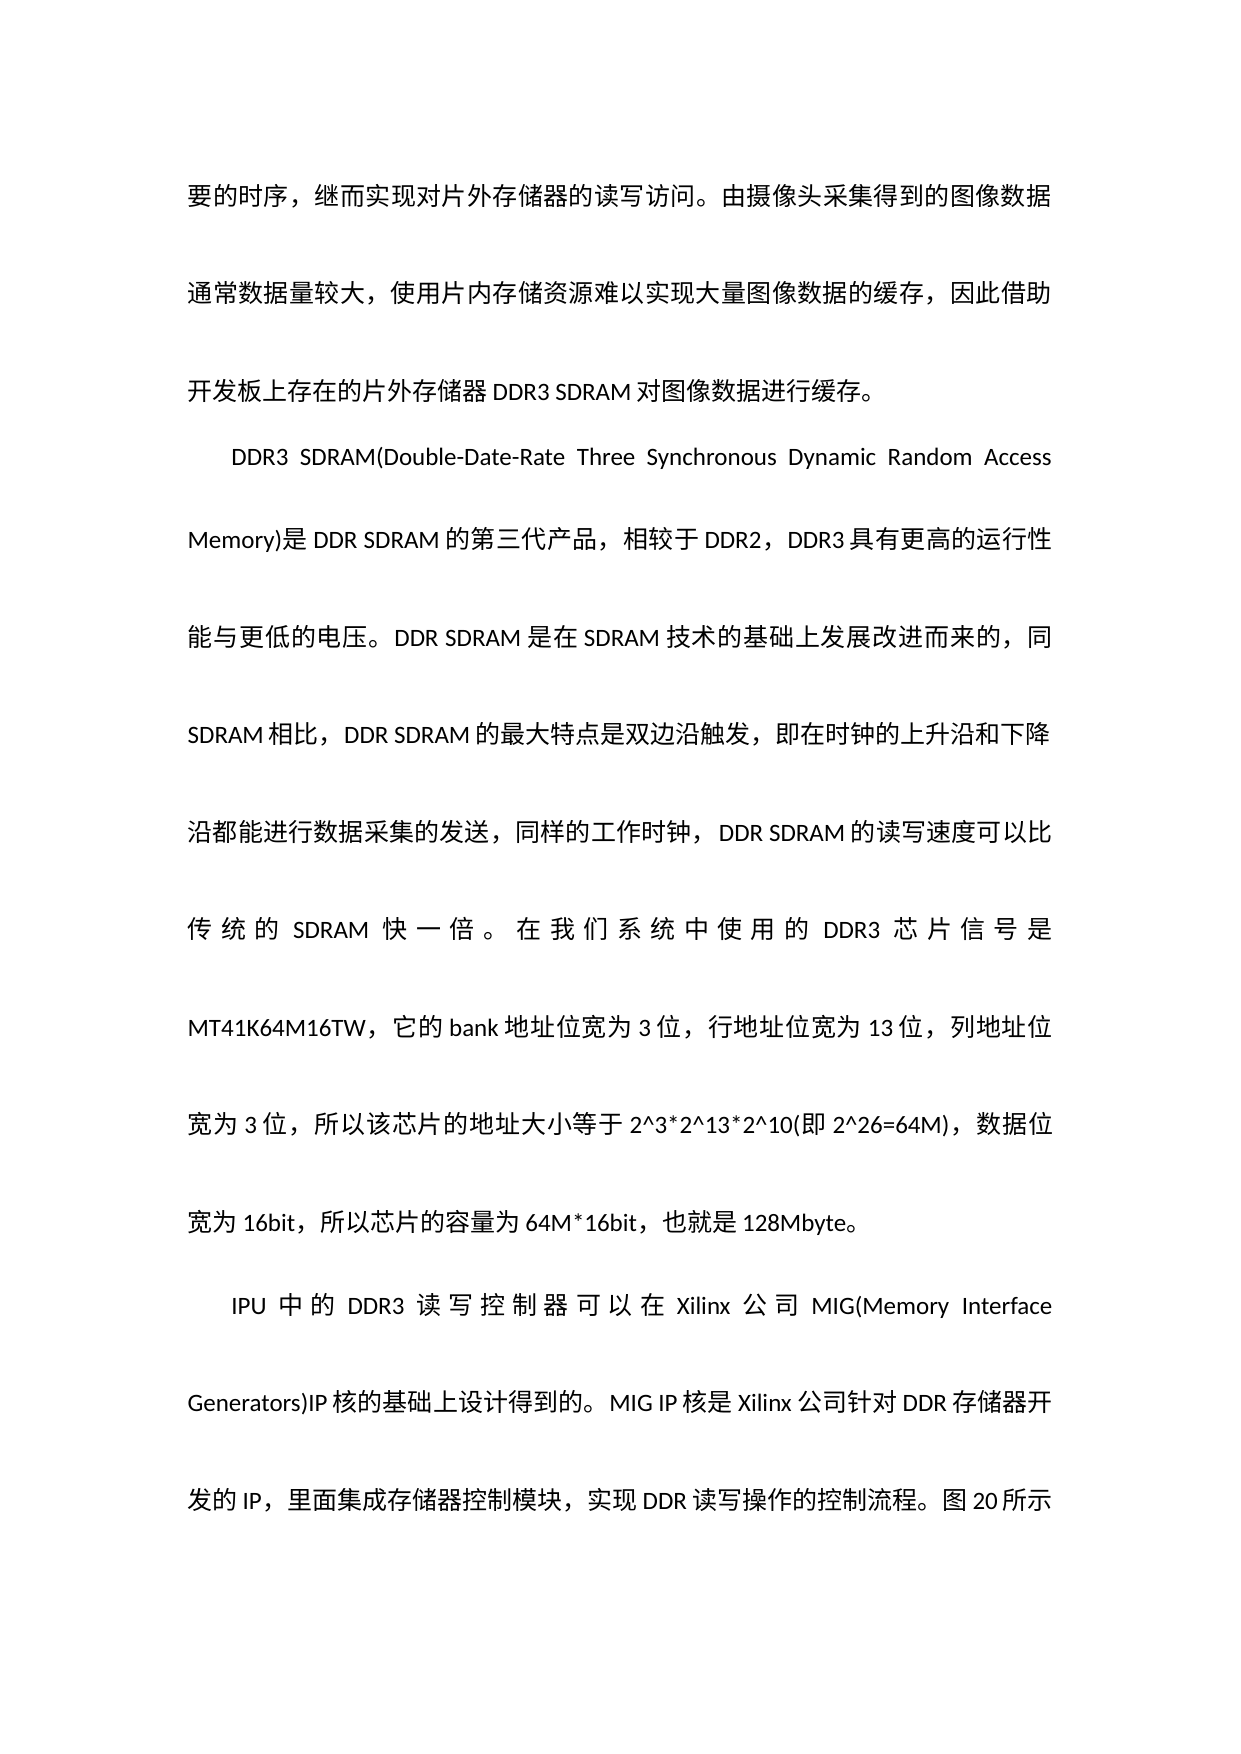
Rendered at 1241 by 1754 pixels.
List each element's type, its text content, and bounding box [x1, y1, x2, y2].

text DDR3 SDRAM(Double-Date-Rate Three Synchronous Dynamic Random Access Memory)是DDR SDRAM的第三代产品，相较于DDR2，DDR3具有更高的运行性能与更低的电压。DDR SDRAM是在SDRAM技术的基础上发展改进而来的，同SDRAM相比，DDR SDRAM的最大特点是双边沿触发，即在时钟的上升沿和下降沿都能进行数据采集的发送，同样的工作时钟，DDR SDRAM的读写速度可以比传统的SDRAM快一倍。在我们系统中使用的DDR3芯片信号是MT41K64M16TW，它的bank地址位宽为3位，行地址位宽为13位，列地址位宽为3位，所以该芯片的地址大小等于2^3*2^13*2^10(即2^26=64M)，数据位宽为16bit，所以芯片的容量为64M*16bit，也就是128Mbyte。 [187, 440, 1053, 1253]
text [187, 1271, 1053, 1531]
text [187, 162, 1053, 422]
